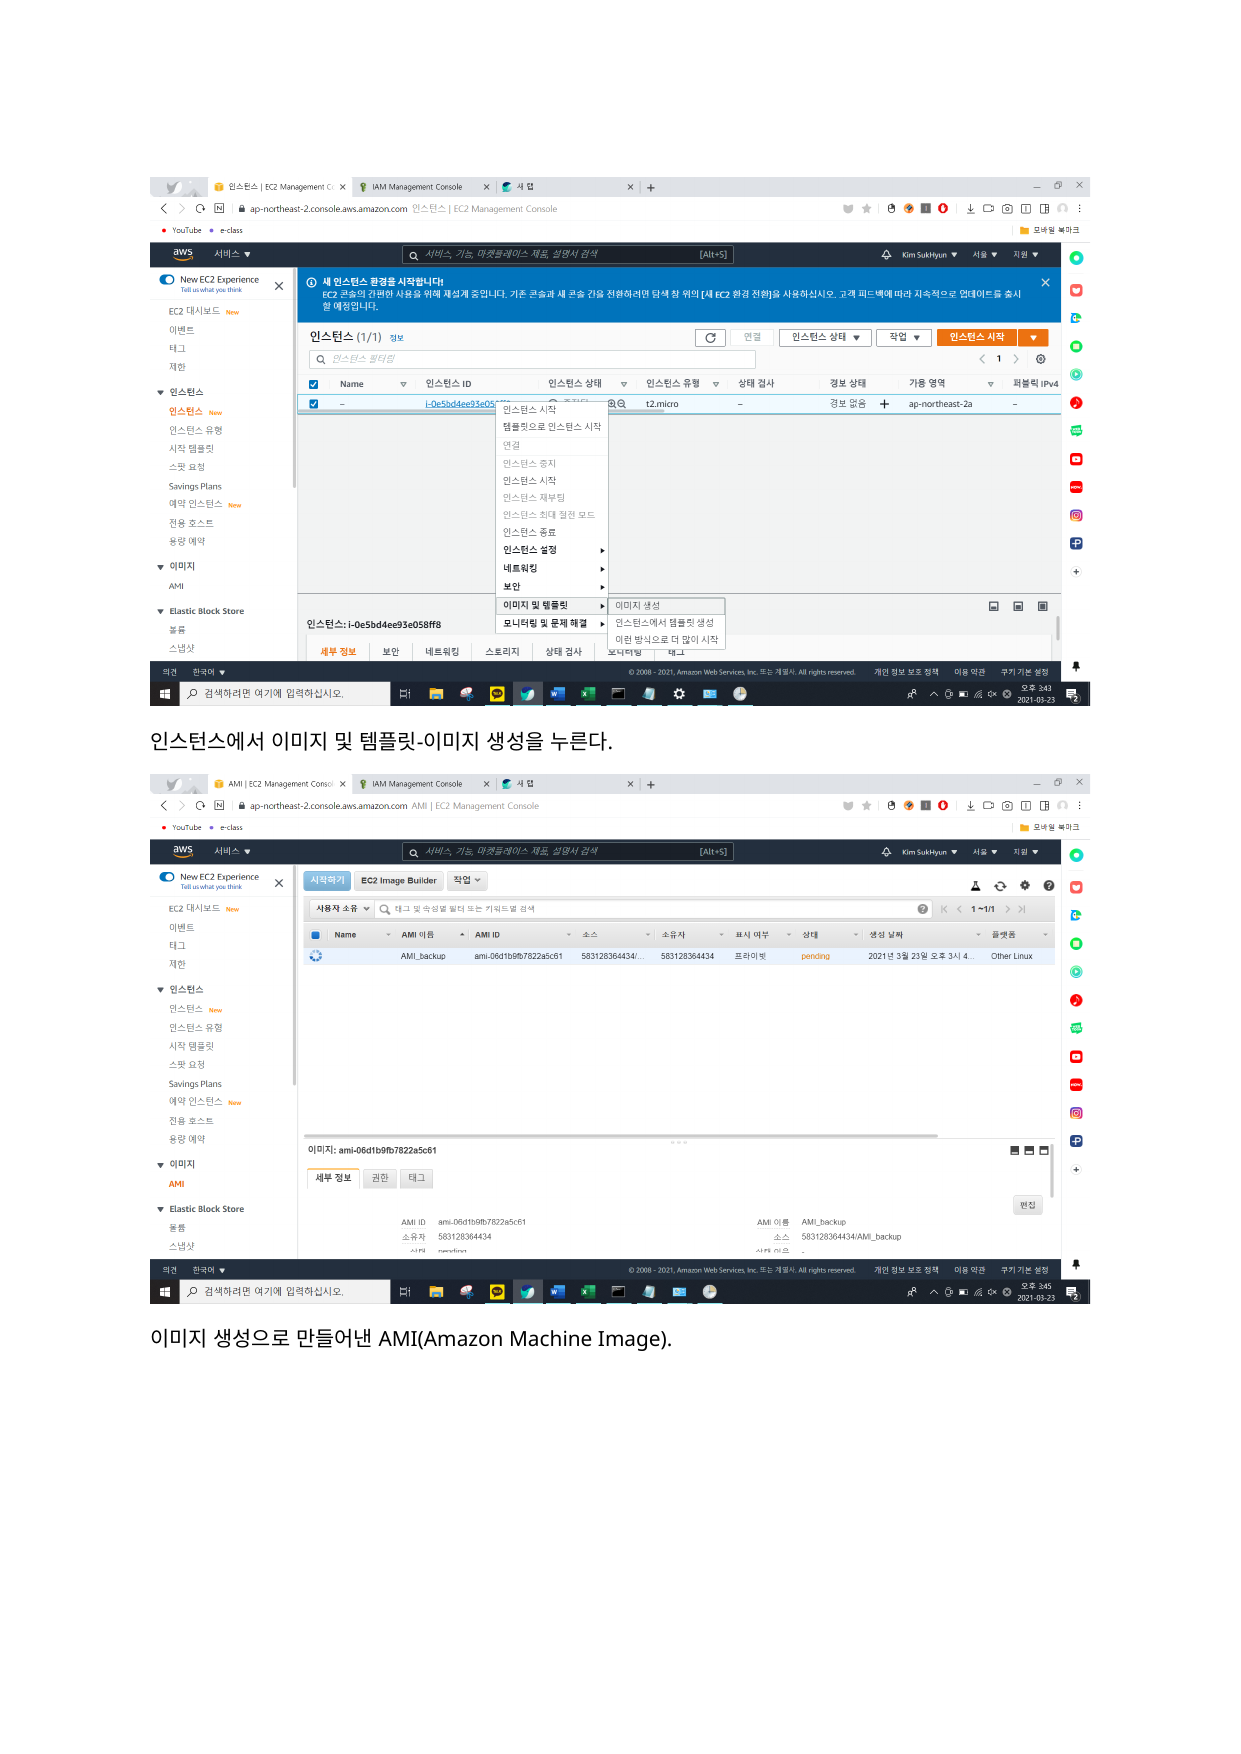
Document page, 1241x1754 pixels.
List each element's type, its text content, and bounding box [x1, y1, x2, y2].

picture [150, 177, 1091, 706]
text 인스턴스에서 이미지 및 템플릿-이미지 생성을 누른다. [150, 725, 1090, 755]
picture [150, 774, 1091, 1304]
text 이미지 생성으로 만들어낸 AMI(Amazon Machine Image). [150, 1322, 1090, 1352]
